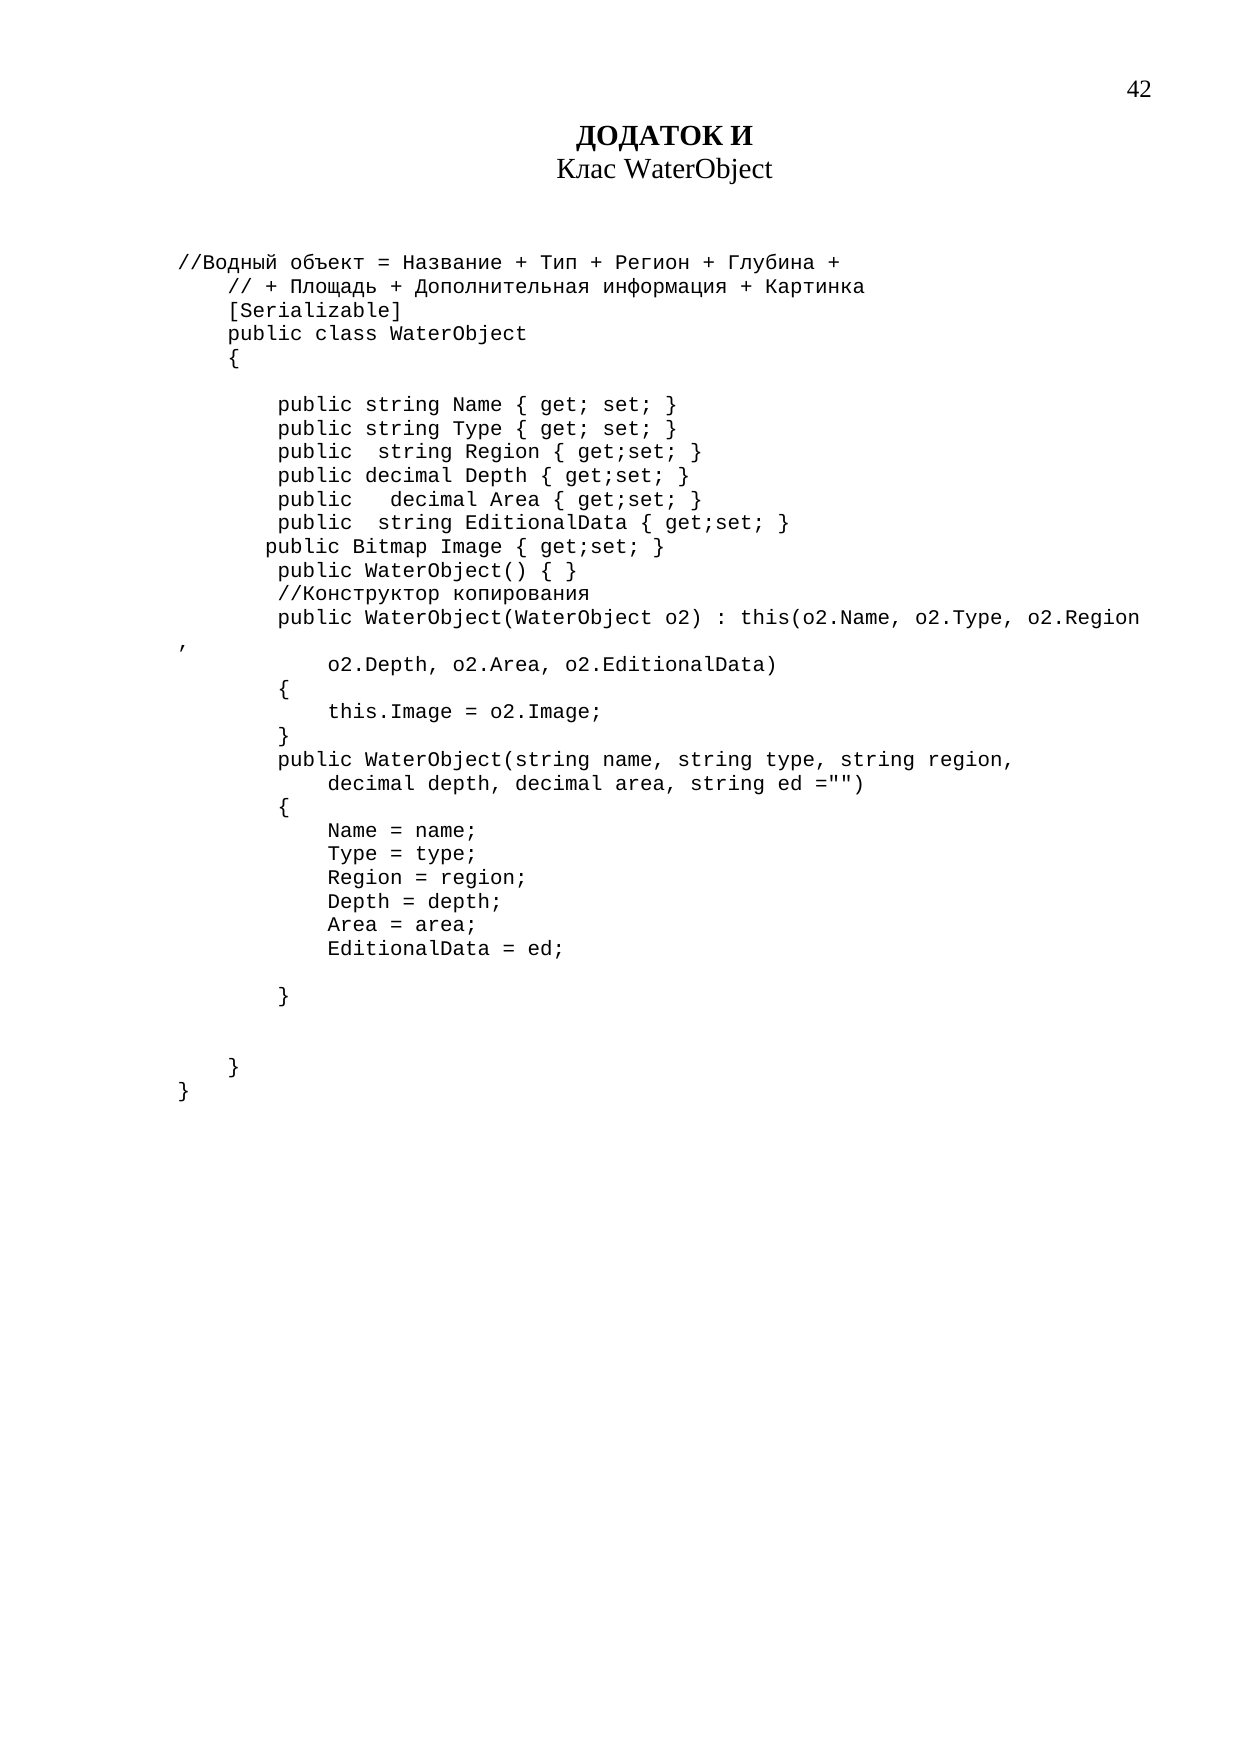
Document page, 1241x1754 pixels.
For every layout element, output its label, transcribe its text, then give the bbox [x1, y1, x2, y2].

text public class WaterObject [177, 323, 1152, 347]
text public string Region { get;set; } [177, 441, 1152, 465]
text public WaterObject(WaterObject o2) : this(o2.Name, o2.Type, o2.Region, [177, 607, 1152, 654]
text Depth = depth; [177, 891, 1152, 914]
text { [177, 678, 1152, 702]
text // + Площадь + Дополнительная информация + Картинка [177, 276, 1152, 299]
text public WaterObject(string name, string type, string region, [177, 749, 1152, 772]
text Type = type; [177, 843, 1152, 867]
text //Конструктор копирования [177, 583, 1152, 607]
text public Bitmap Image { get;set; } [177, 536, 1152, 560]
text this.Image = o2.Image; [177, 702, 1152, 725]
text } [177, 725, 1152, 749]
text } [177, 985, 1152, 1009]
text o2.Depth, o2.Area, o2.EditionalData) [177, 654, 1152, 678]
text public decimal Depth { get;set; } [177, 465, 1152, 489]
text } [177, 1056, 1152, 1080]
text public string Name { get; set; } [177, 394, 1152, 418]
text Клас WaterObject [177, 152, 1152, 185]
text Name = name; [177, 820, 1152, 843]
text [Serializable] [177, 299, 1152, 323]
text //Водный объект = Название + Тип + Регион + Глубина + [177, 252, 1152, 276]
text EditionalData = ed; [177, 938, 1152, 962]
text Area = area; [177, 914, 1152, 938]
text { [177, 347, 1152, 371]
text } [177, 1080, 1152, 1103]
text Region = region; [177, 867, 1152, 891]
text public string Type { get; set; } [177, 418, 1152, 441]
text public string EditionalData { get;set; } [177, 512, 1152, 536]
text ДОДАТОК И [177, 118, 1152, 152]
text decimal depth, decimal area, string ed ="") [177, 772, 1152, 796]
text public WaterObject() { } [177, 560, 1152, 583]
text { [177, 796, 1152, 820]
text public decimal Area { get;set; } [177, 489, 1152, 512]
